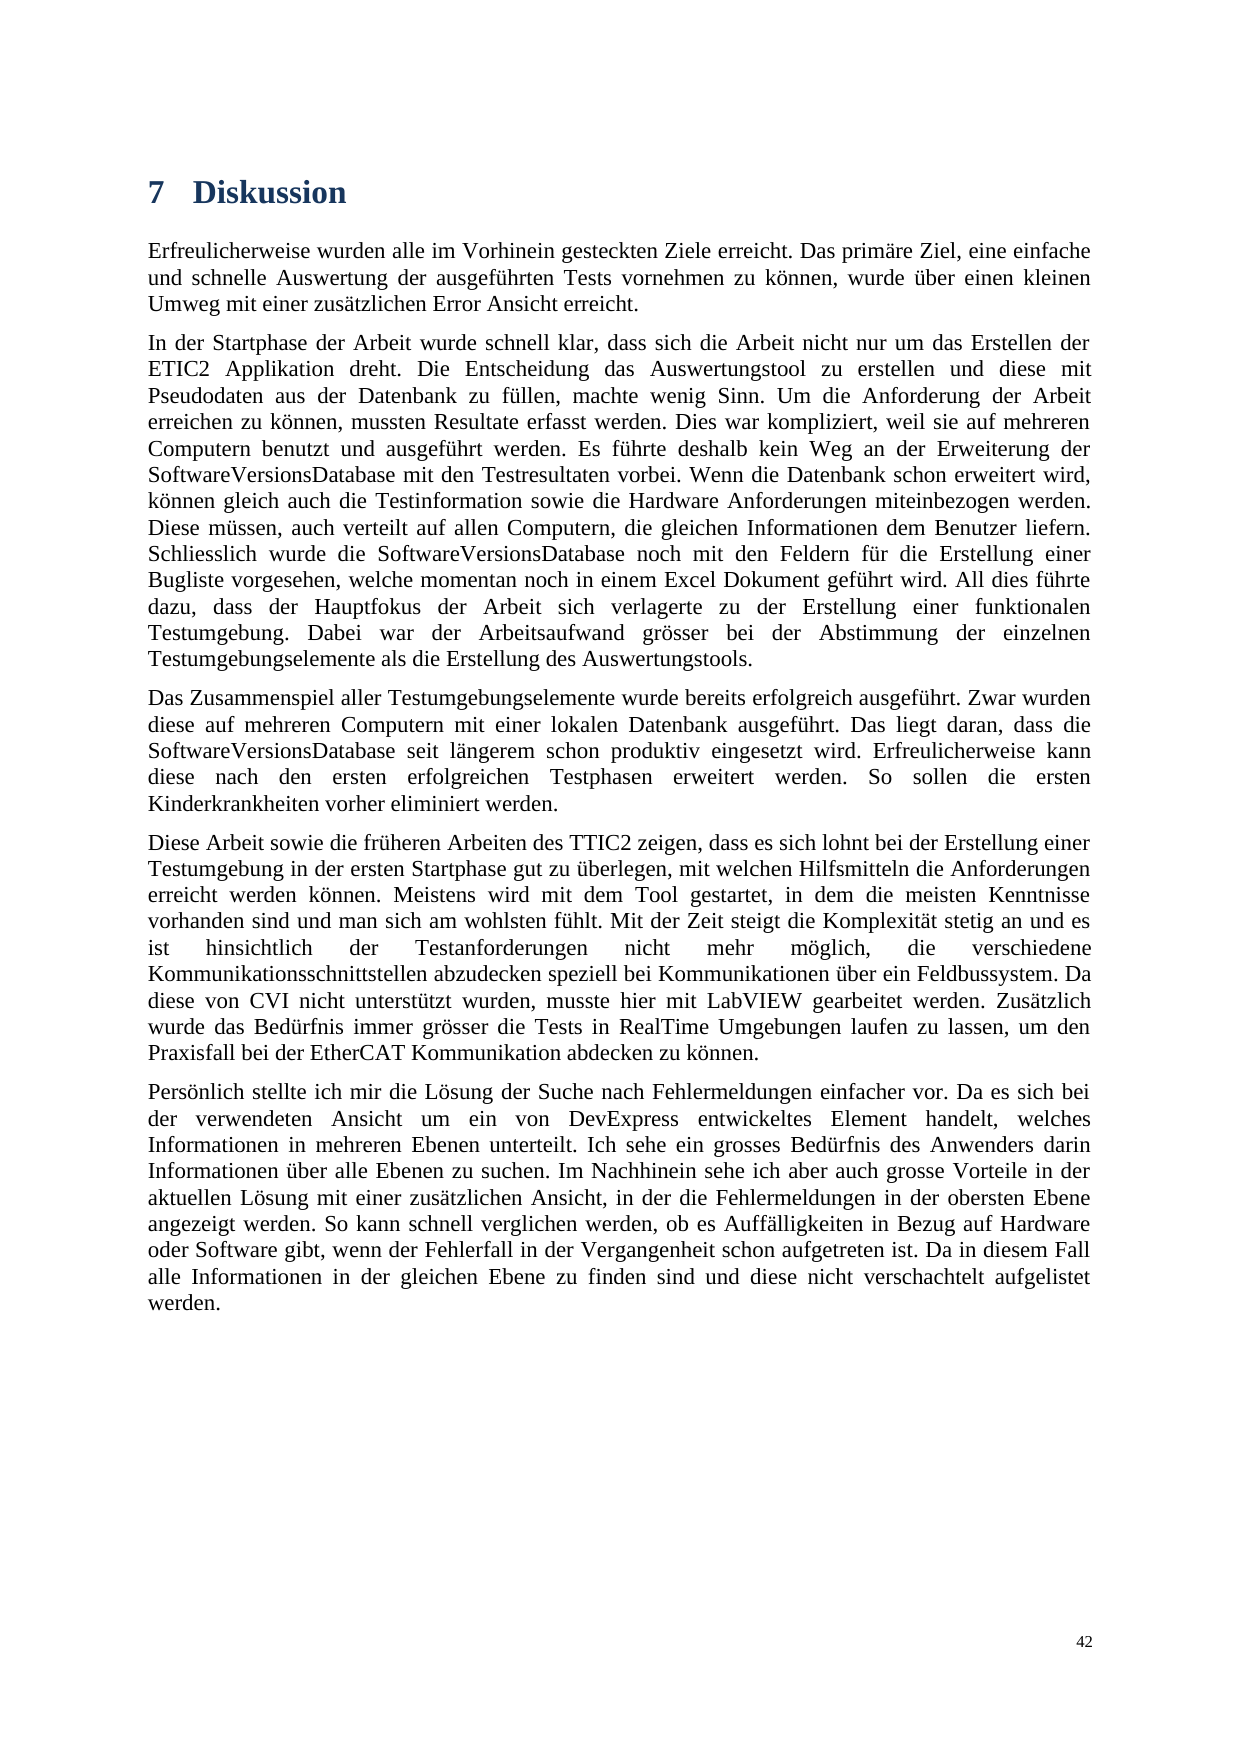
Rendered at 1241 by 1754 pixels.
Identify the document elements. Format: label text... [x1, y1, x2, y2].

text Erfreulicherweise wurden alle im Vorhinein gesteckten Ziele erreicht. Das primäre Ziel, eine einfache und schnelle Auswertung der ausgeführten Tests vornehmen zu können, wurde über einen kleinen Umweg mit einer zusätzlichen Error Ansicht erreicht. [148, 238, 1092, 317]
text Diese Arbeit sowie die früheren Arbeiten des TTIC2 zeigen, dass es sich lohnt bei der Erstellung einer Testumgebung in der ersten Startphase gut zu überlegen, mit welchen Hilfsmitteln die Anforderungen erreicht werden können. Meistens wird mit dem Tool gestartet, in dem die meisten Kenntnisse vorhanden sind und man sich am wohlsten fühlt. Mit der Zeit steigt die Komplexität stetig an und es ist hinsichtlich der Testanforderungen nicht mehr möglich, die verschiedene Kommunikationsschnittstellen abzudecken speziell bei Kommunikationen über ein Feldbussystem. Da diese von CVI nicht unterstützt wurden, musste hier mit LabVIEW gearbeitet werden. Zusätzlich wurde das Bedürfnis immer grösser die Tests in RealTime Umgebungen laufen zu lassen, um den Praxisfall bei der EtherCAT Kommunikation abdecken zu können. [148, 828, 1092, 1066]
subtitle Diskussion [148, 173, 1092, 211]
text In der Startphase der Arbeit wurde schnell klar, dass sich die Arbeit nicht nur um das Erstellen der ETIC2 Applikation dreht. Die Entscheidung das Auswertungstool zu erstellen und diese mit Pseudodaten aus der Datenbank zu füllen, machte wenig Sinn. Um die Anforderung der Arbeit erreichen zu können, mussten Resultate erfasst werden. Dies war kompliziert, weil sie auf mehreren Computern benutzt und ausgeführt werden. Es führte deshalb kein Weg an der Erweiterung der SoftwareVersionsDatabase mit den Testresultaten vorbei. Wenn die Datenbank schon erweitert wird, können gleich auch die Testinformation sowie die Hardware Anforderungen miteinbezogen werden. Diese müssen, auch verteilt auf allen Computern, die gleichen Informationen dem Benutzer liefern. Schliesslich wurde die SoftwareVersionsDatabase noch mit den Feldern für die Erstellung einer Bugliste vorgesehen, welche momentan noch in einem Excel Dokument geführt wird. All dies führte dazu, dass der Hauptfokus der Arbeit sich verlagerte zu der Erstellung einer funktionalen Testumgebung. Dabei war der Arbeitsaufwand grösser bei der Abstimmung der einzelnen Testumgebungselemente als die Erstellung des Auswertungstools. [148, 329, 1092, 672]
text Das Zusammenspiel aller Testumgebungselemente wurde bereits erfolgreich ausgeführt. Zwar wurden diese auf mehreren Computern mit einer lokalen Datenbank ausgeführt. Das liegt daran, dass die SoftwareVersionsDatabase seit längerem schon produktiv eingesetzt wird. Erfreulicherweise kann diese nach den ersten erfolgreichen Testphasen erweitert werden. So sollen die ersten Kinderkrankheiten vorher eliminiert werden. [148, 684, 1092, 816]
text Persönlich stellte ich mir die Lösung der Suche nach Fehlermeldungen einfacher vor. Da es sich bei der verwendeten Ansicht um ein von DevExpress entwickeltes Element handelt, welches Informationen in mehreren Ebenen unterteilt. Ich sehe ein grosses Bedürfnis des Anwenders darin Informationen über alle Ebenen zu suchen. Im Nachhinein sehe ich aber auch grosse Vorteile in der aktuellen Lösung mit einer zusätzlichen Ansicht, in der die Fehlermeldungen in der obersten Ebene angezeigt werden. So kann schnell verglichen werden, ob es Auffälligkeiten in Bezug auf Hardware oder Software gibt, wenn der Fehlerfall in der Vergangenheit schon aufgetreten ist. Da in diesem Fall alle Informationen in der gleichen Ebene zu finden sind und diese nicht verschachtelt aufgelistet werden. [148, 1078, 1092, 1315]
